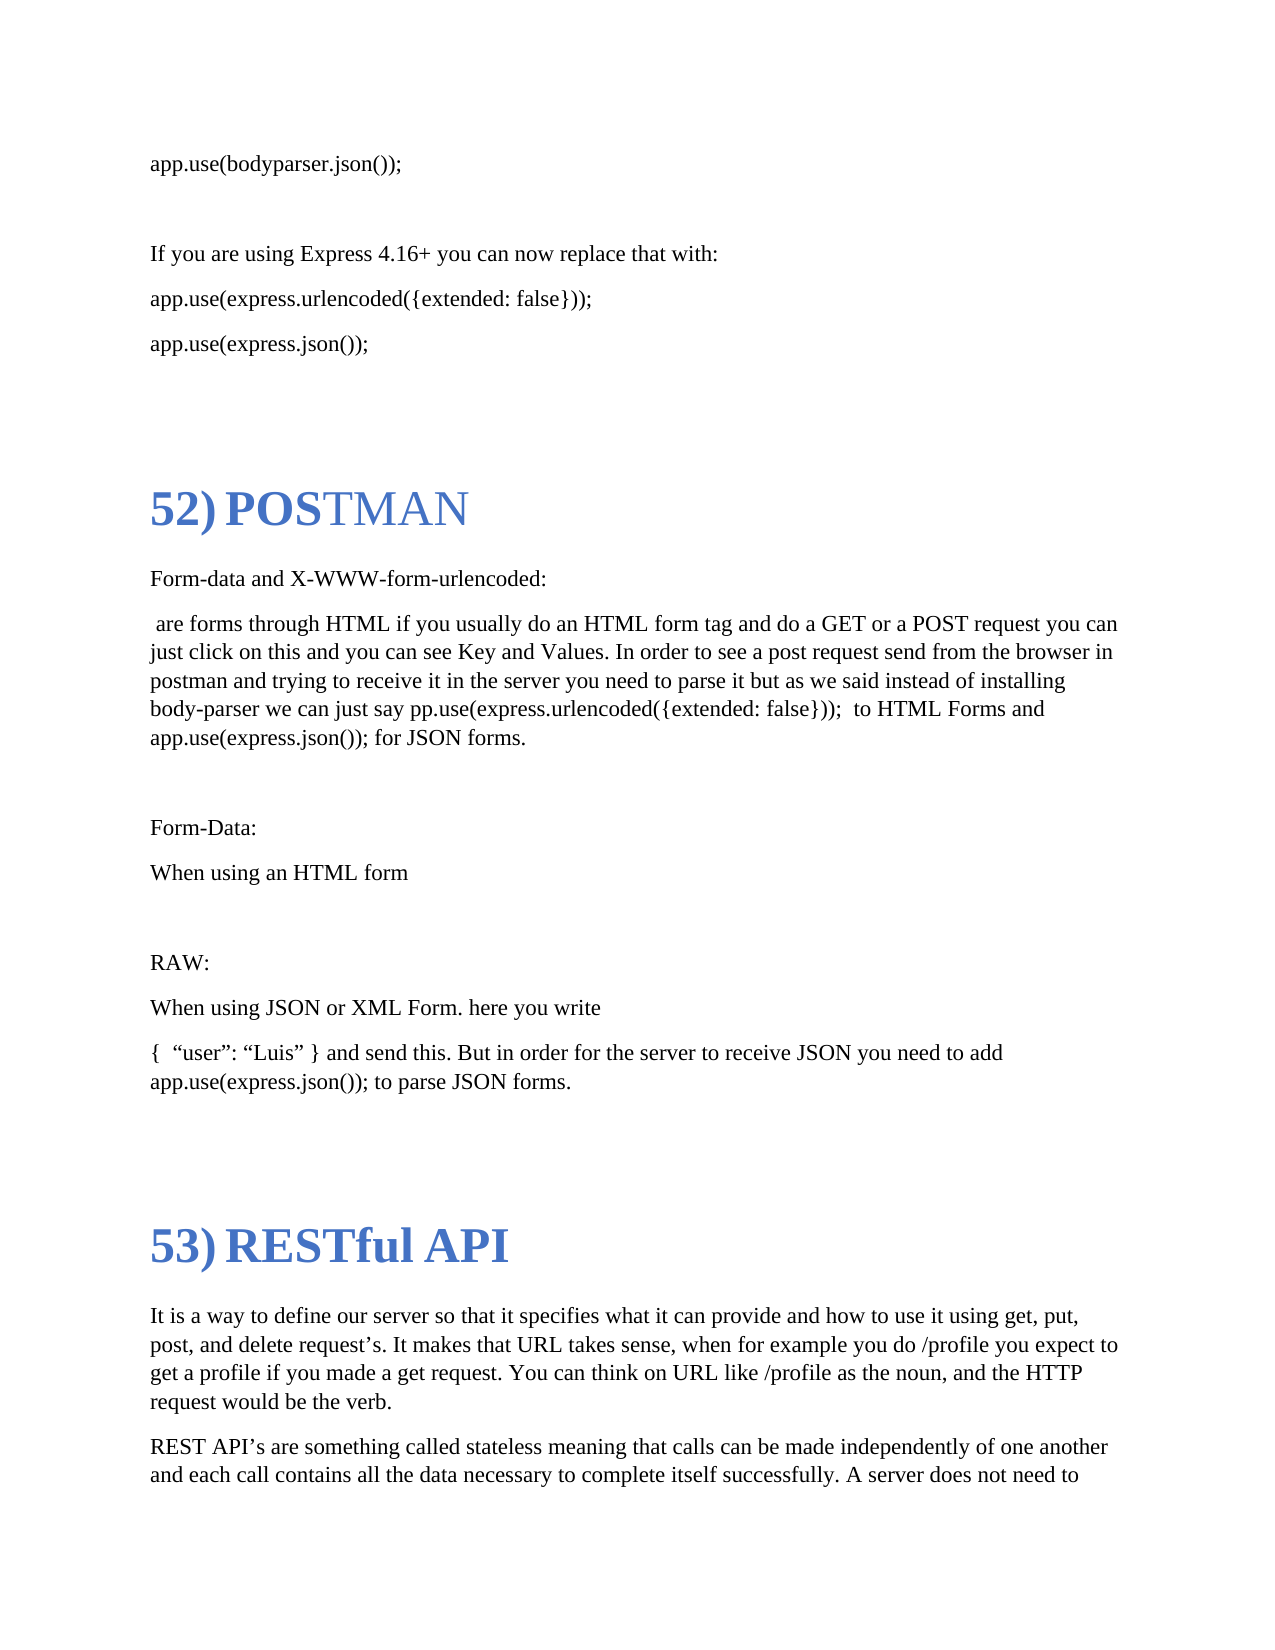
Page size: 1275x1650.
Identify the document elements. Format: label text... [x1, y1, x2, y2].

text app.use(express.json()); [150, 330, 1125, 357]
text are forms through HTML if you usually do an HTML form tag and do a GET or a POST request you can just click on this and you can see Key and Values. In order to see a post request send from the browser in postman and trying to receive it in the server you need to parse it but as we said instead of installing body-parser we can just say pp.use(express.urlencoded({extended: false})); to HTML Forms and app.use(express.json()); for JSON forms. [150, 610, 1125, 750]
text When using an HTML form [150, 859, 1125, 885]
text app.use(bodyparser.json()); [150, 150, 1125, 176]
text Form-data and X-WWW-form-urlencoded: [150, 565, 1125, 591]
text If you are using Express 4.16+ you can now replace that with: [150, 240, 1125, 267]
text When using JSON or XML Form. here you write [150, 994, 1125, 1021]
text Form-Data: [150, 814, 1125, 840]
text RAW: [150, 949, 1125, 976]
subtitle RESTful API [150, 1216, 1125, 1273]
text { “user”: “Luis” } and send this. But in order for the server to receive JSON you need to add app.use(express.json()); to parse JSON forms. [150, 1039, 1125, 1094]
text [150, 1433, 1125, 1488]
subtitle POSTMAN [150, 478, 1125, 536]
text It is a way to define our server so that it specifies what it can provide and how to use it using get, put, post, and delete request’s. It makes that URL takes sense, when for example you do /profile you expect to get a profile if you made a get request. You can think on URL like /profile as the noun, and the HTTP request would be the verb. [150, 1302, 1125, 1414]
text app.use(express.urlencoded({extended: false})); [150, 285, 1125, 312]
